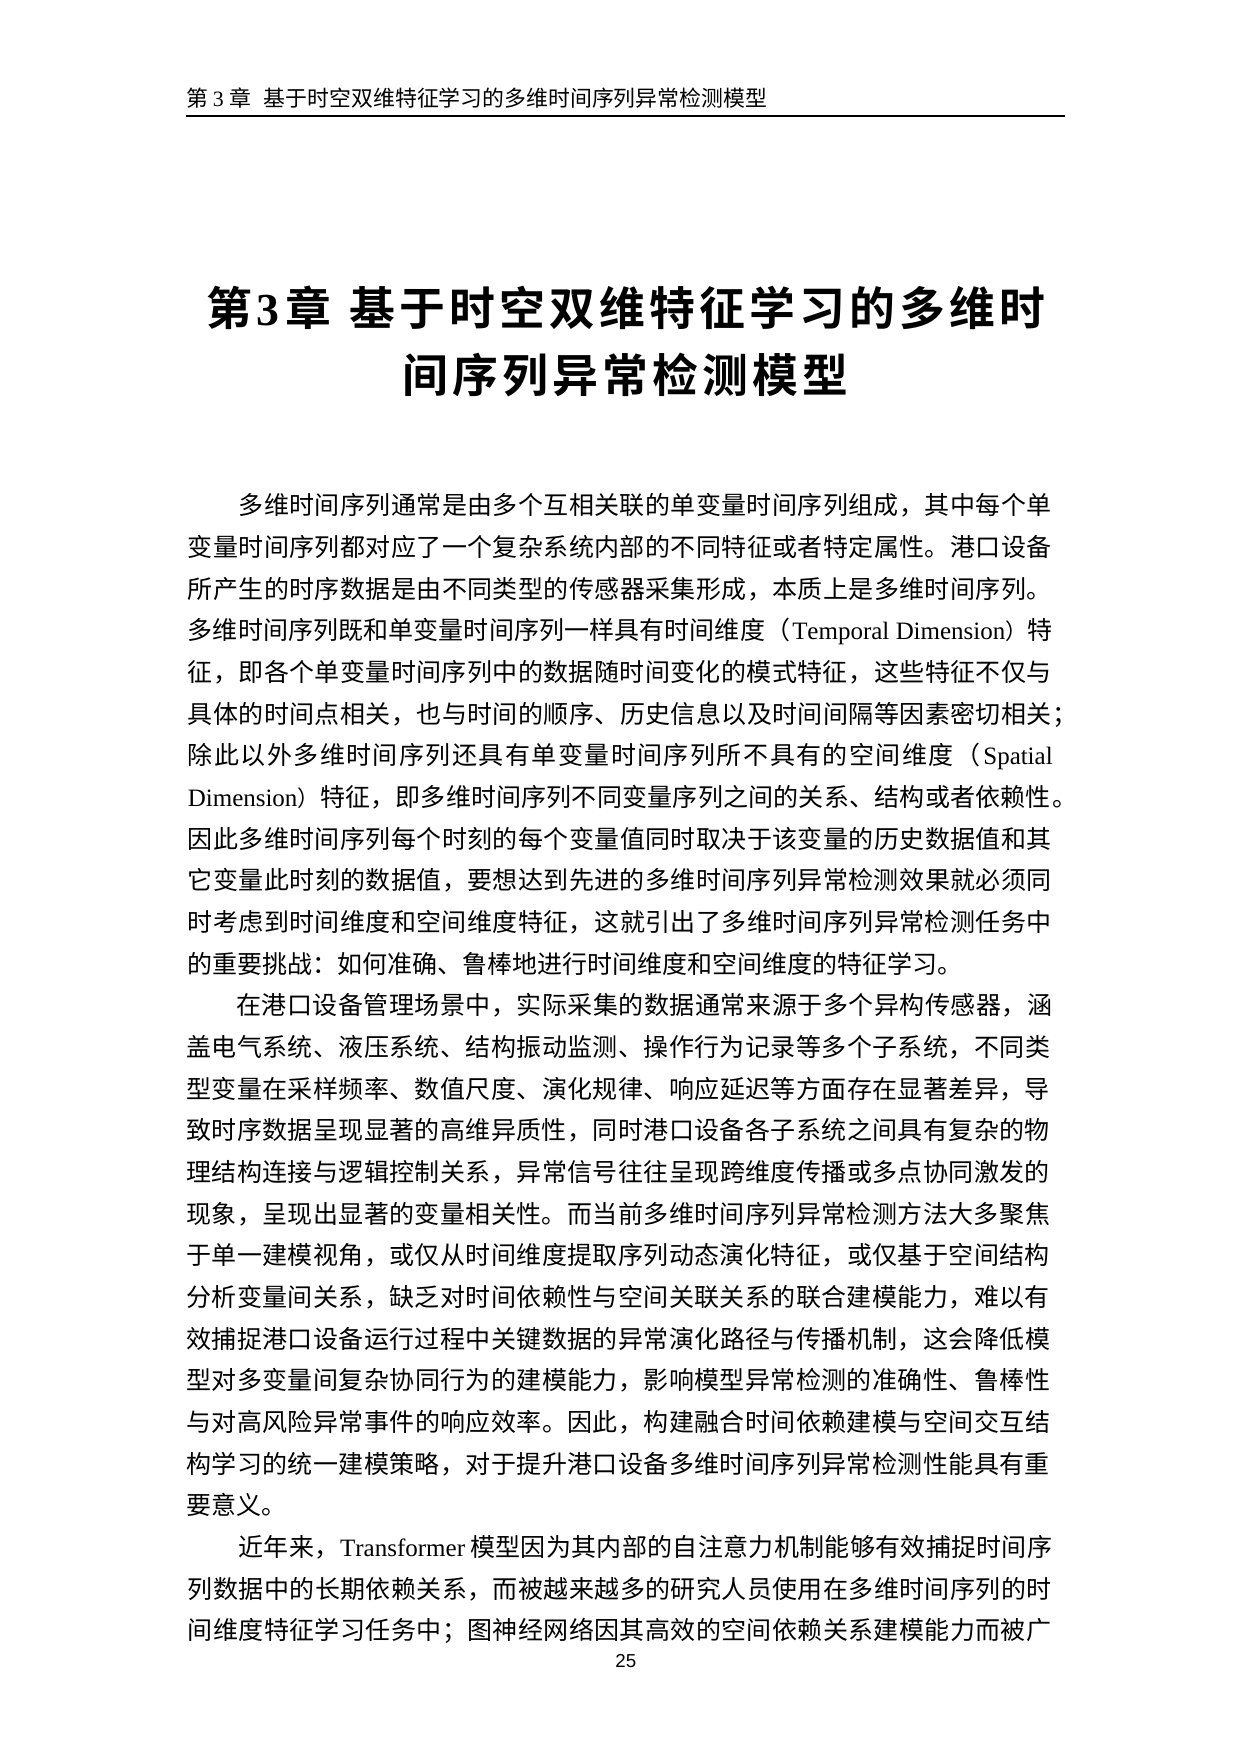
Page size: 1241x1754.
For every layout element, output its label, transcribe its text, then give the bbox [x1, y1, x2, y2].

subtitle 基于时空双维特征学习的多维时间序列异常检测模型 [186, 273, 1065, 405]
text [188, 1523, 1053, 1648]
text 多维时间序列通常是由多个互相关联的单变量时间序列组成，其中每个单变量时间序列都对应了一个复杂系统内部的不同特征或者特定属性。港口设备所产生的时序数据是由不同类型的传感器采集形成，本质上是多维时间序列。多维时间序列既和单变量时间序列一样具有时间维度（Temporal Dimension）特征，即各个单变量时间序列中的数据随时间变化的模式特征，这些特征不仅与具体的时间点相关，也与时间的顺序、历史信息以及时间间隔等因素密切相关；除此以外多维时间序列还具有单变量时间序列所不具有的空间维度（Spatial Dimension）特征，即多维时间序列不同变量序列之间的关系、结构或者依赖性。因此多维时间序列每个时刻的每个变量值同时取决于该变量的历史数据值和其它变量此时刻的数据值，要想达到先进的多维时间序列异常检测效果就必须同时考虑到时间维度和空间维度特征，这就引出了多维时间序列异常检测任务中的重要挑战：如何准确、鲁棒地进行时间维度和空间维度的特征学习。 [188, 481, 1053, 981]
text 在港口设备管理场景中，实际采集的数据通常来源于多个异构传感器，涵盖电气系统、液压系统、结构振动监测、操作行为记录等多个子系统，不同类型变量在采样频率、数值尺度、演化规律、响应延迟等方面存在显著差异，导致时序数据呈现显著的高维异质性，同时港口设备各子系统之间具有复杂的物理结构连接与逻辑控制关系，异常信号往往呈现跨维度传播或多点协同激发的现象，呈现出显著的变量相关性。而当前多维时间序列异常检测方法大多聚焦于单一建模视角，或仅从时间维度提取序列动态演化特征，或仅基于空间结构分析变量间关系，缺乏对时间依赖性与空间关联关系的联合建模能力，难以有效捕捉港口设备运行过程中关键数据的异常演化路径与传播机制，这会降低模型对多变量间复杂协同行为的建模能力，影响模型异常检测的准确性、鲁棒性与对高风险异常事件的响应效率。因此，构建融合时间依赖建模与空间交互结构学习的统一建模策略，对于提升港口设备多维时间序列异常检测性能具有重要意义。 [186, 981, 1053, 1523]
